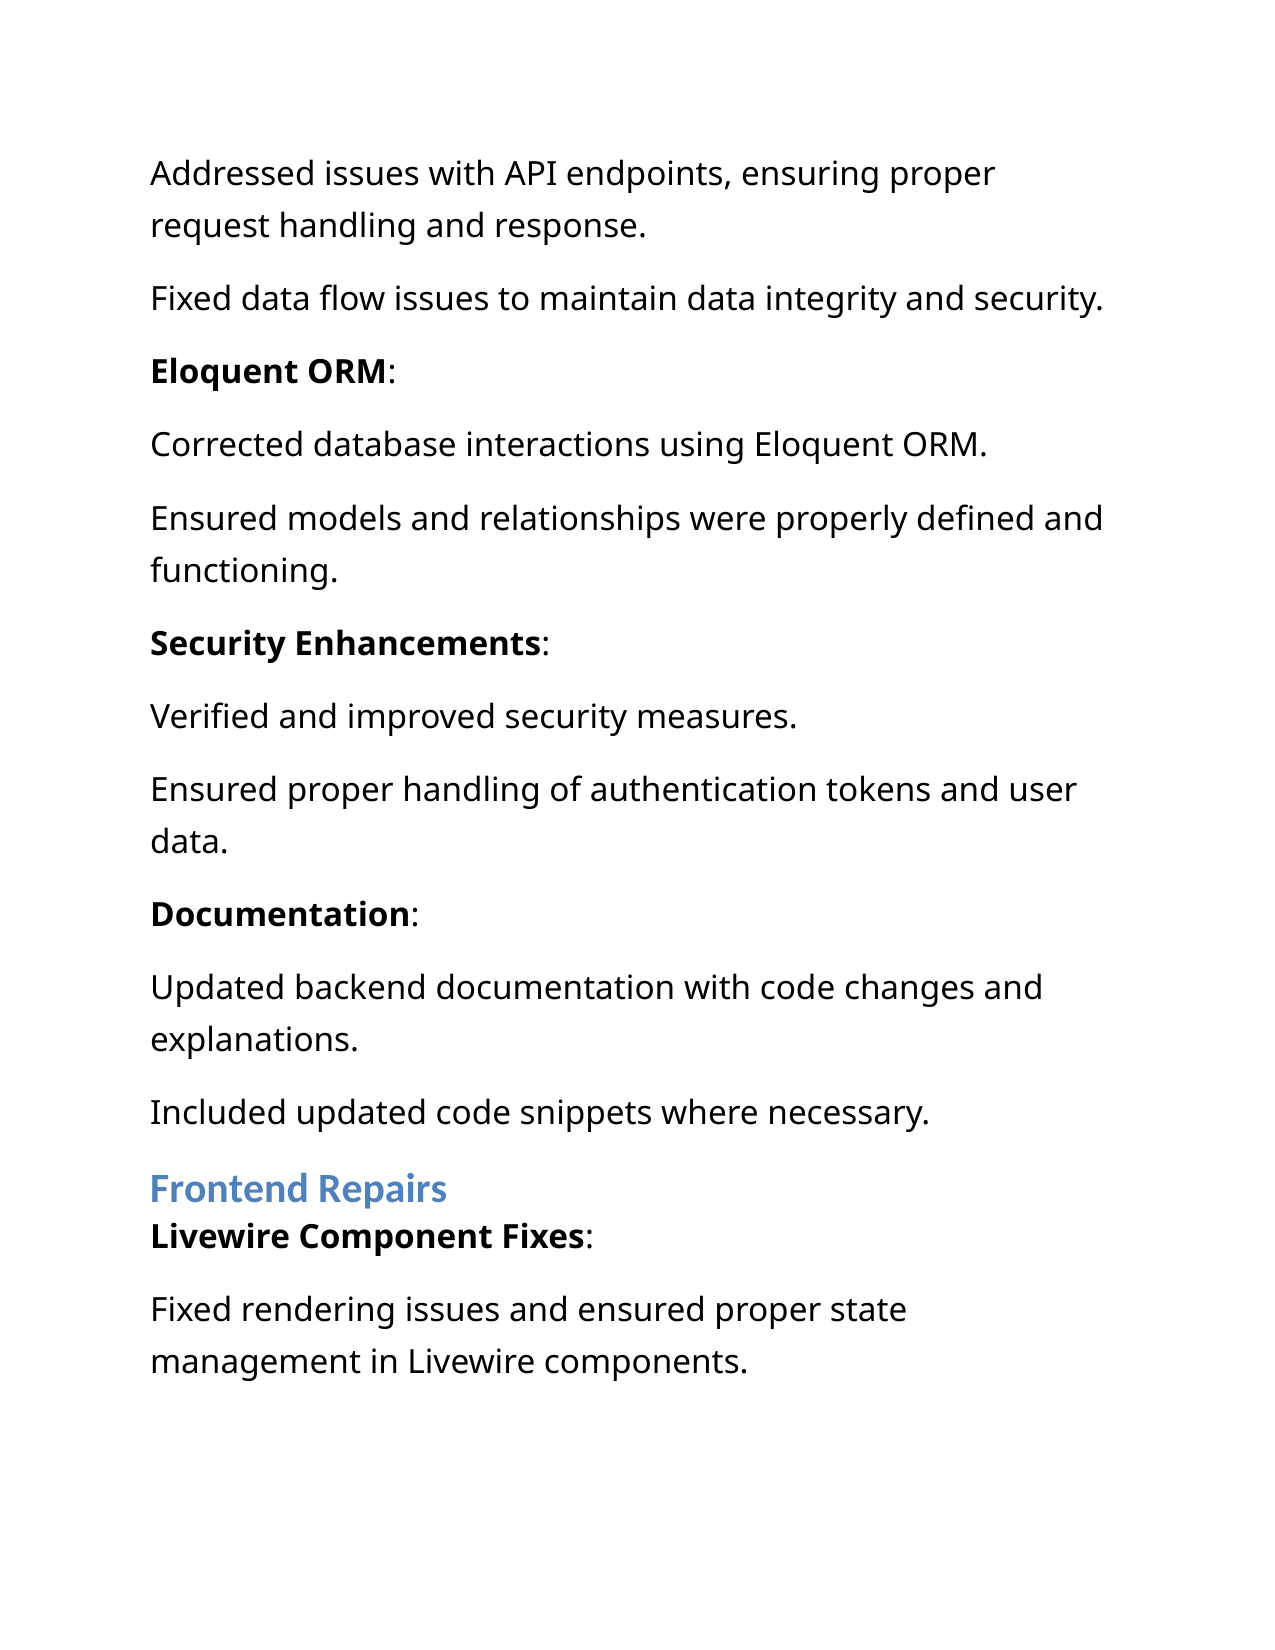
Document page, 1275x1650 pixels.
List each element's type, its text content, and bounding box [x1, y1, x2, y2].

subtitle Frontend Repairs [150, 1162, 1125, 1213]
